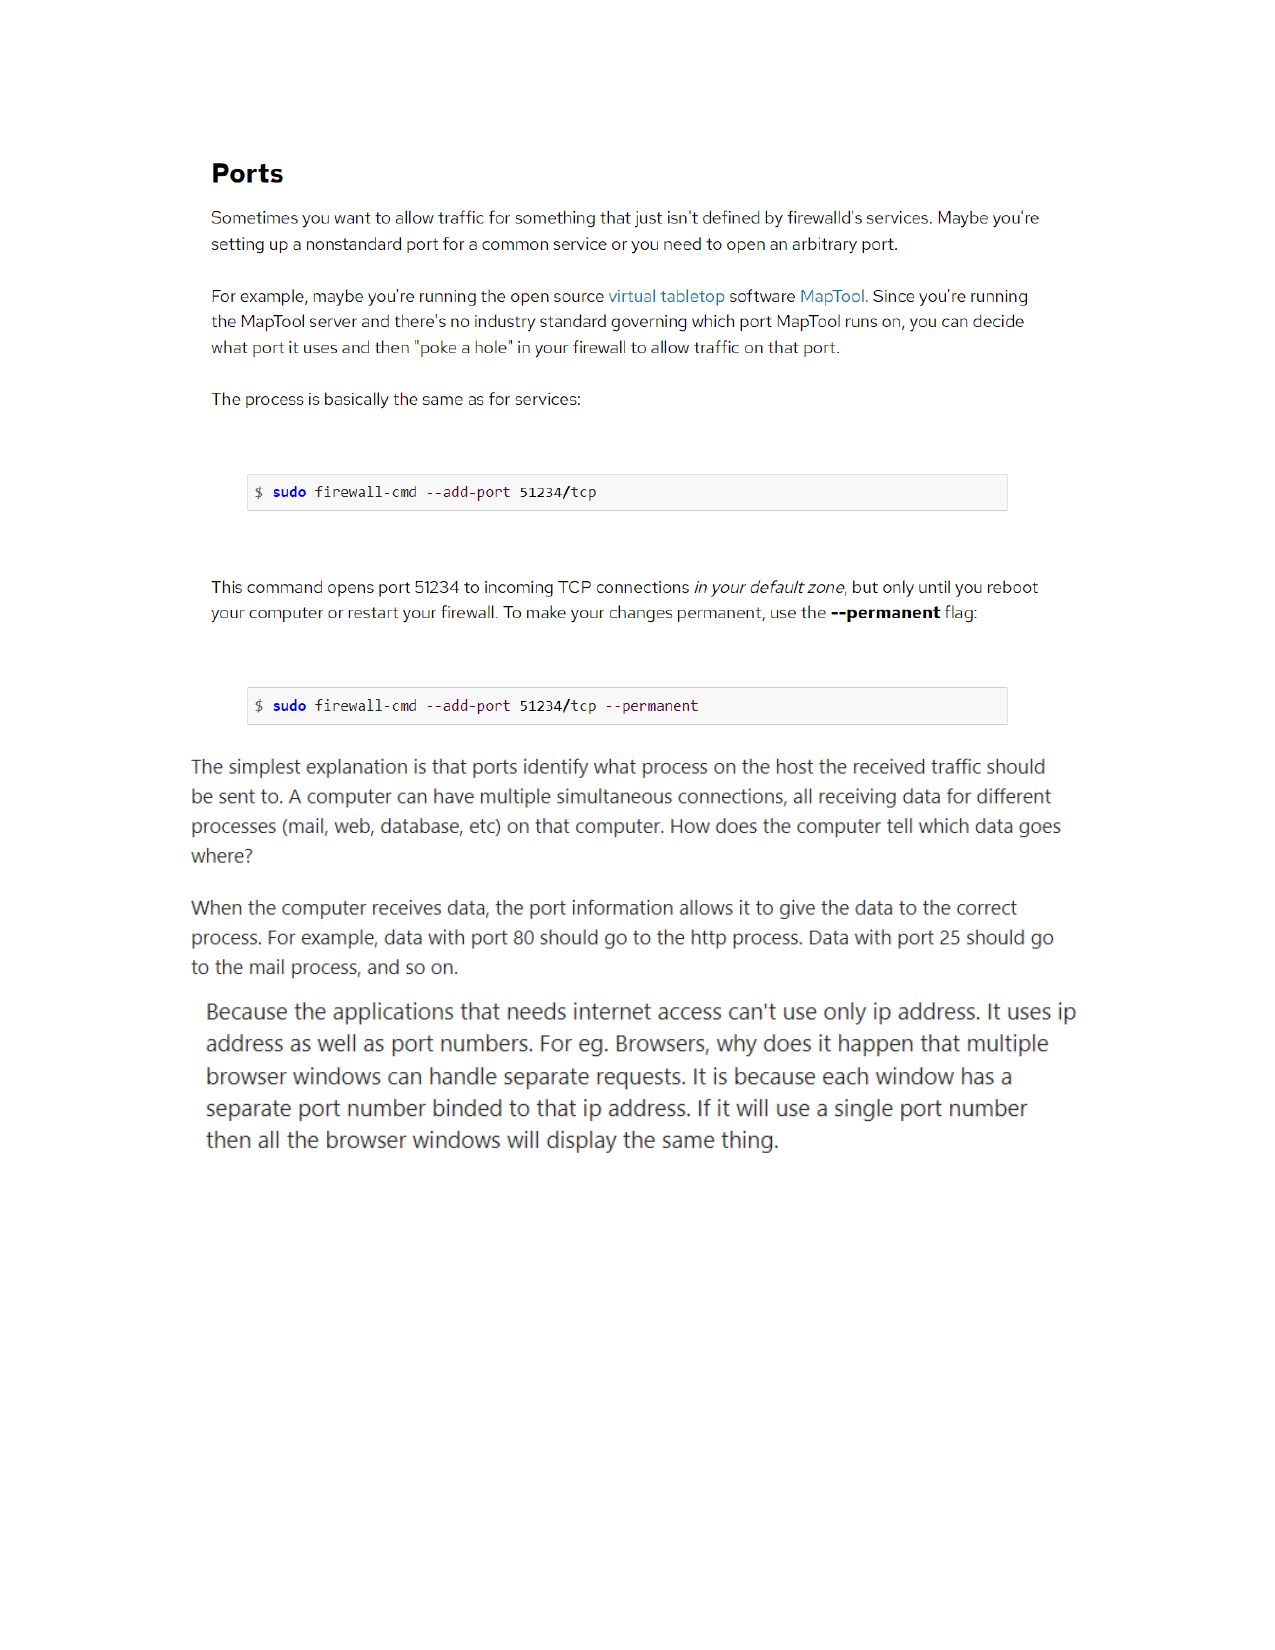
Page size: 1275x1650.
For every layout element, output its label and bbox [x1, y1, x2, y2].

picture [187, 150, 1088, 1164]
